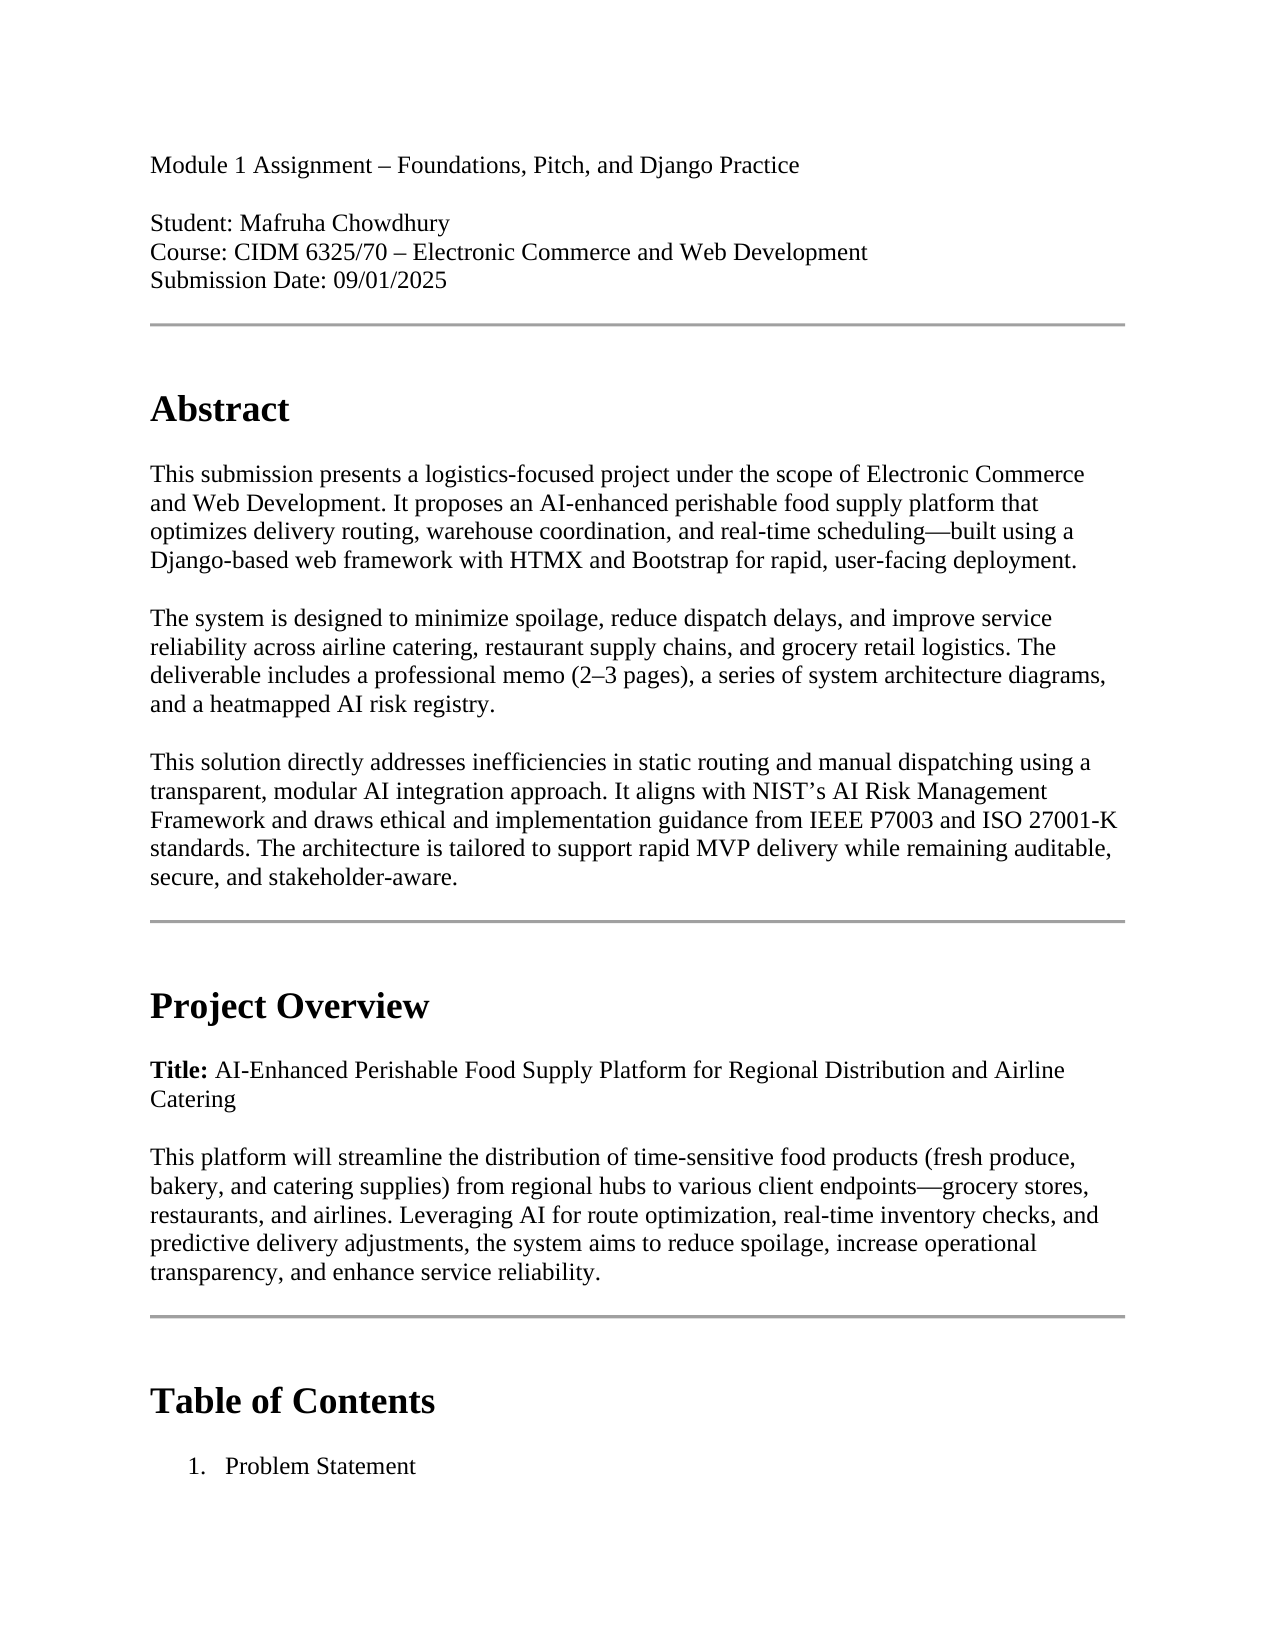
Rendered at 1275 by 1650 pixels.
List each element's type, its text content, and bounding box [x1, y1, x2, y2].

text This platform will streamline the distribution of time-sensitive food products (fresh produce, bakery, and catering supplies) from regional hubs to various client endpoints—grocery stores, restaurants, and airlines. Leveraging AI for route optimization, real-time inventory checks, and predictive delivery adjustments, the system aims to reduce spoilage, increase operational transparency, and enhance service reliability. [150, 1142, 1125, 1286]
text Title: AI-Enhanced Perishable Food Supply Platform for Regional Distribution and Airline Catering [150, 1056, 1125, 1113]
text Table of Contents [150, 1378, 1125, 1422]
text The system is designed to minimize spoilage, reduce dispatch delays, and improve service reliability across airline catering, restaurant supply chains, and grocery retail logistics. The deliverable includes a professional memo (2–3 pages), a series of system architecture diagrams, and a heatmapped AI risk registry. [150, 603, 1125, 718]
text Abstract [150, 387, 1125, 430]
list Problem Statement [187, 1451, 1125, 1479]
text Student: Mafruha Chowdhury Course: CIDM 6325/70 – Electronic Commerce and Web Development Submission Date: 09/01/2025 [150, 208, 1125, 294]
text Project Overview [150, 983, 1125, 1026]
text This solution directly addresses inefficiencies in static routing and manual dispatching using a transparent, modular AI integration approach. It aligns with NIST’s AI Risk Management Framework and draws ethical and implementation guidance from IEEE P7003 and ISO 27001-K standards. The architecture is tailored to support rapid MVP delivery while remaining auditable, secure, and stakeholder-aware. [150, 747, 1125, 891]
text Module 1 Assignment – Foundations, Pitch, and Django Practice [150, 150, 1125, 179]
text This submission presents a logistics-focused project under the scope of Electronic Commerce and Web Development. It proposes an AI-enhanced perishable food supply platform that optimizes delivery routing, warehouse coordination, and real-time scheduling—built using a Django-based web framework with HTMX and Bootstrap for rapid, user-facing deployment. [150, 459, 1125, 574]
